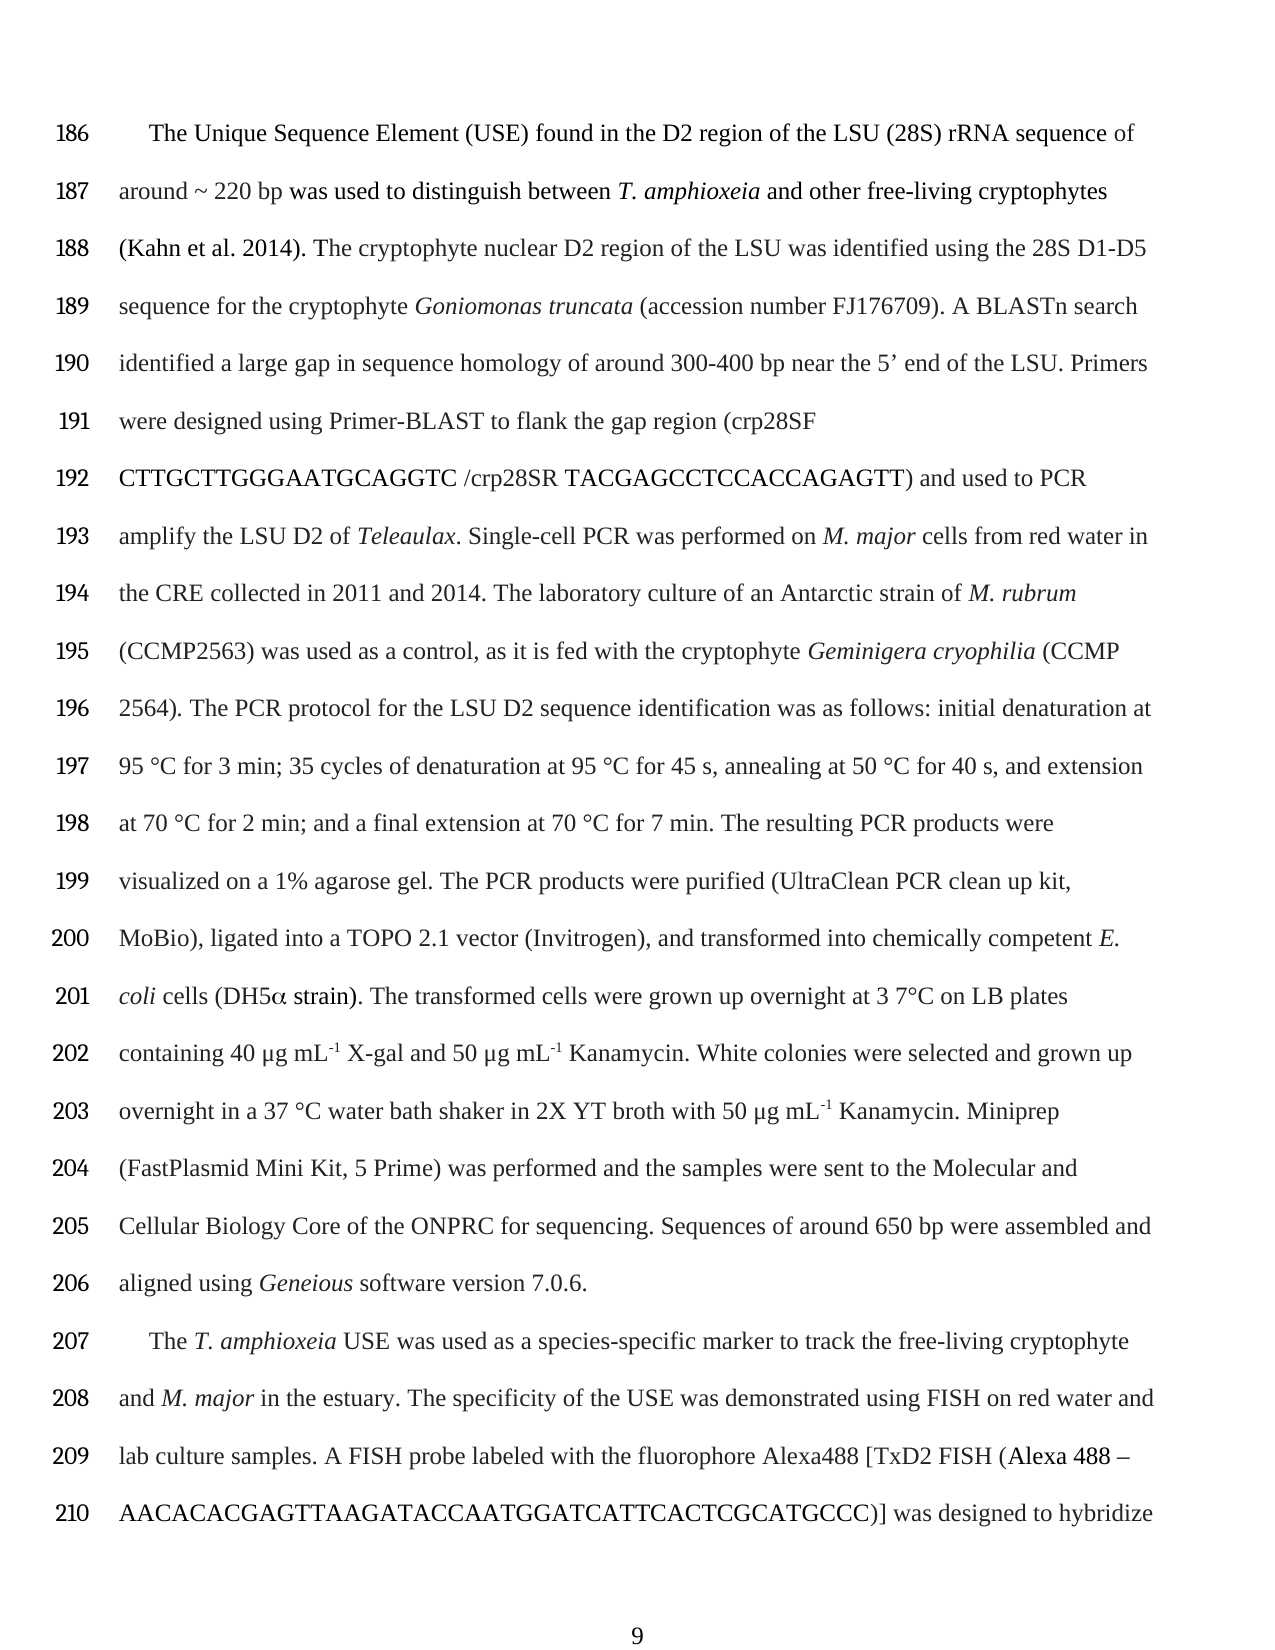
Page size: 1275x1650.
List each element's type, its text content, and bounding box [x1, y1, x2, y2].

text The Unique Sequence Element (USE) found in the D2 region of the LSU (28S) rRNA sequence of around ~ 220 bp was used to distinguish between T. amphioxeia and other free-living cryptophytes (Kahn et al. 2014). The cryptophyte nuclear D2 region of the LSU was identified using the 28S D1-D5 sequence for the cryptophyte Goniomonas truncata (accession number FJ176709). A BLASTn search identified a large gap in sequence homology of around 300-400 bp near the 5’ end of the LSU. Primers were designed using Primer-BLAST to flank the gap region (crp28SF CTTGCTTGGGAATGCAGGTC /crp28SR TACGAGCCTCCACCAGAGTT) and used to PCR amplify the LSU D2 of Teleaulax. Single-cell PCR was performed on M. major cells from red water in the CRE collected in 2011 and 2014. The laboratory culture of an Antarctic strain of M. rubrum (CCMP2563) was used as a control, as it is fed with the cryptophyte Geminigera cryophilia (CCMP 2564). The PCR protocol for the LSU D2 sequence identification was as follows: initial denaturation at 95 °C for 3 min; 35 cycles of denaturation at 95 °C for 45 s, annealing at 50 °C for 40 s, and extension at 70 °C for 2 min; and a final extension at 70 °C for 7 min. The resulting PCR products were visualized on a 1% agarose gel. The PCR products were purified (UltraClean PCR clean up kit, MoBio), ligated into a TOPO 2.1 vector (Invitrogen), and transformed into chemically competent E. coli cells (DH5 strain). The transformed cells were grown up overnight at 3 7°C on LB plates containing 40 μg mL-1 X-gal and 50 μg mL-1 Kanamycin. White colonies were selected and grown up overnight in a 37 °C water bath shaker in 2X YT broth with 50 μg mL-1 Kanamycin. Miniprep (FastPlasmid Mini Kit, 5 Prime) was performed and the samples were sent to the Molecular and Cellular Biology Core of the ONPRC for sequencing. Sequences of around 650 bp were assembled and aligned using Geneious software version 7.0.6. [118, 118, 1156, 1297]
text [118, 1326, 1156, 1527]
